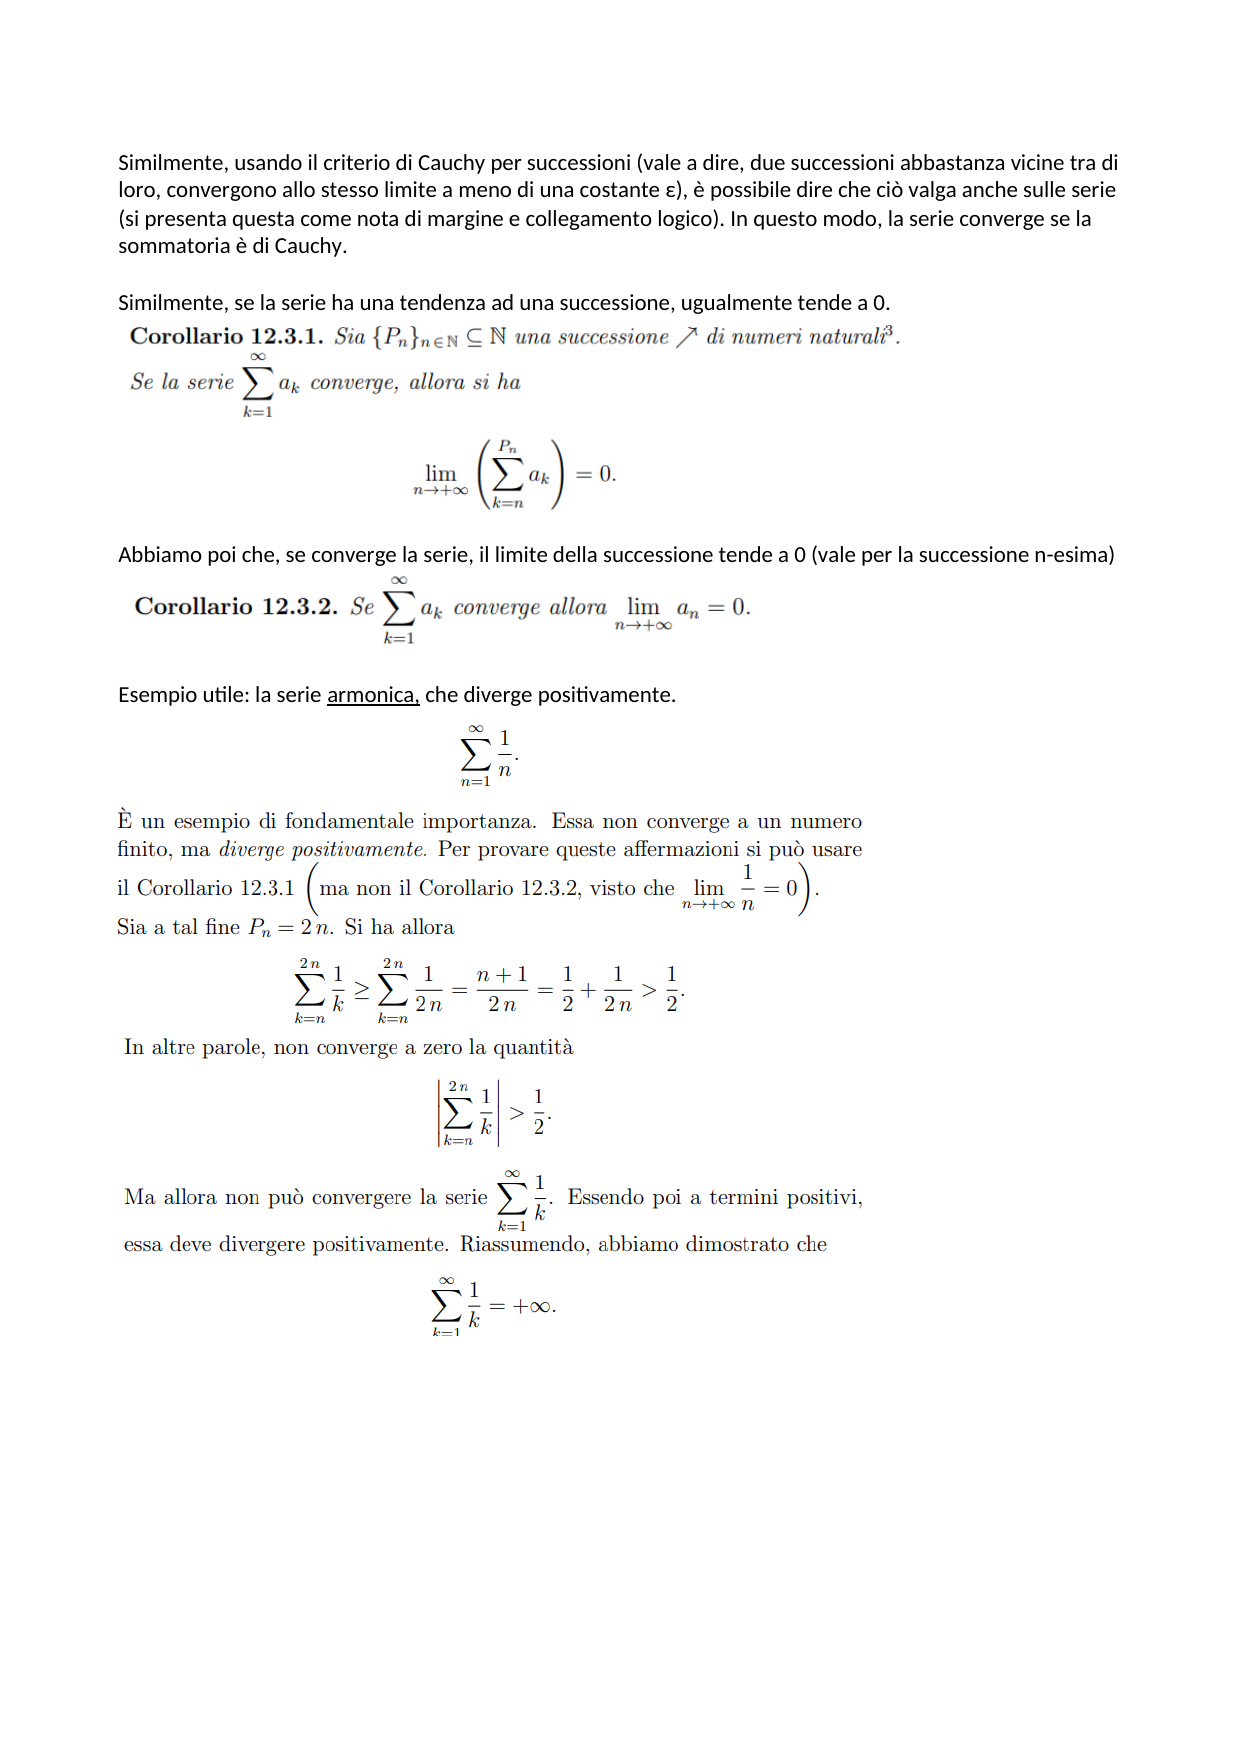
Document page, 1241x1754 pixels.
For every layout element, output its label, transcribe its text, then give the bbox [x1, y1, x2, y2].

text Abbiamo poi che, se converge la serie, il limite della successione tende a 0 (vale per la successione n-esima) [118, 540, 1122, 568]
text Similmente, se la serie ha una tendenza ad una successione, ugualmente tende a 0. [118, 288, 1122, 316]
text Esempio utile: la serie armonica, che diverge positivamente. [118, 680, 1122, 708]
text Similmente, usando il criterio di Cauchy per successioni (vale a dire, due successioni abbastanza vicine tra di loro, convergono allo stesso limite a meno di una costante ε), è possibile dire che ciò valga anche sulle serie (si presenta questa come nota di margine e collegamento logico). In questo modo, la serie converge se la sommatoria è di Cauchy. [118, 148, 1122, 260]
picture [118, 714, 884, 1336]
picture [118, 325, 914, 520]
picture [118, 572, 774, 651]
